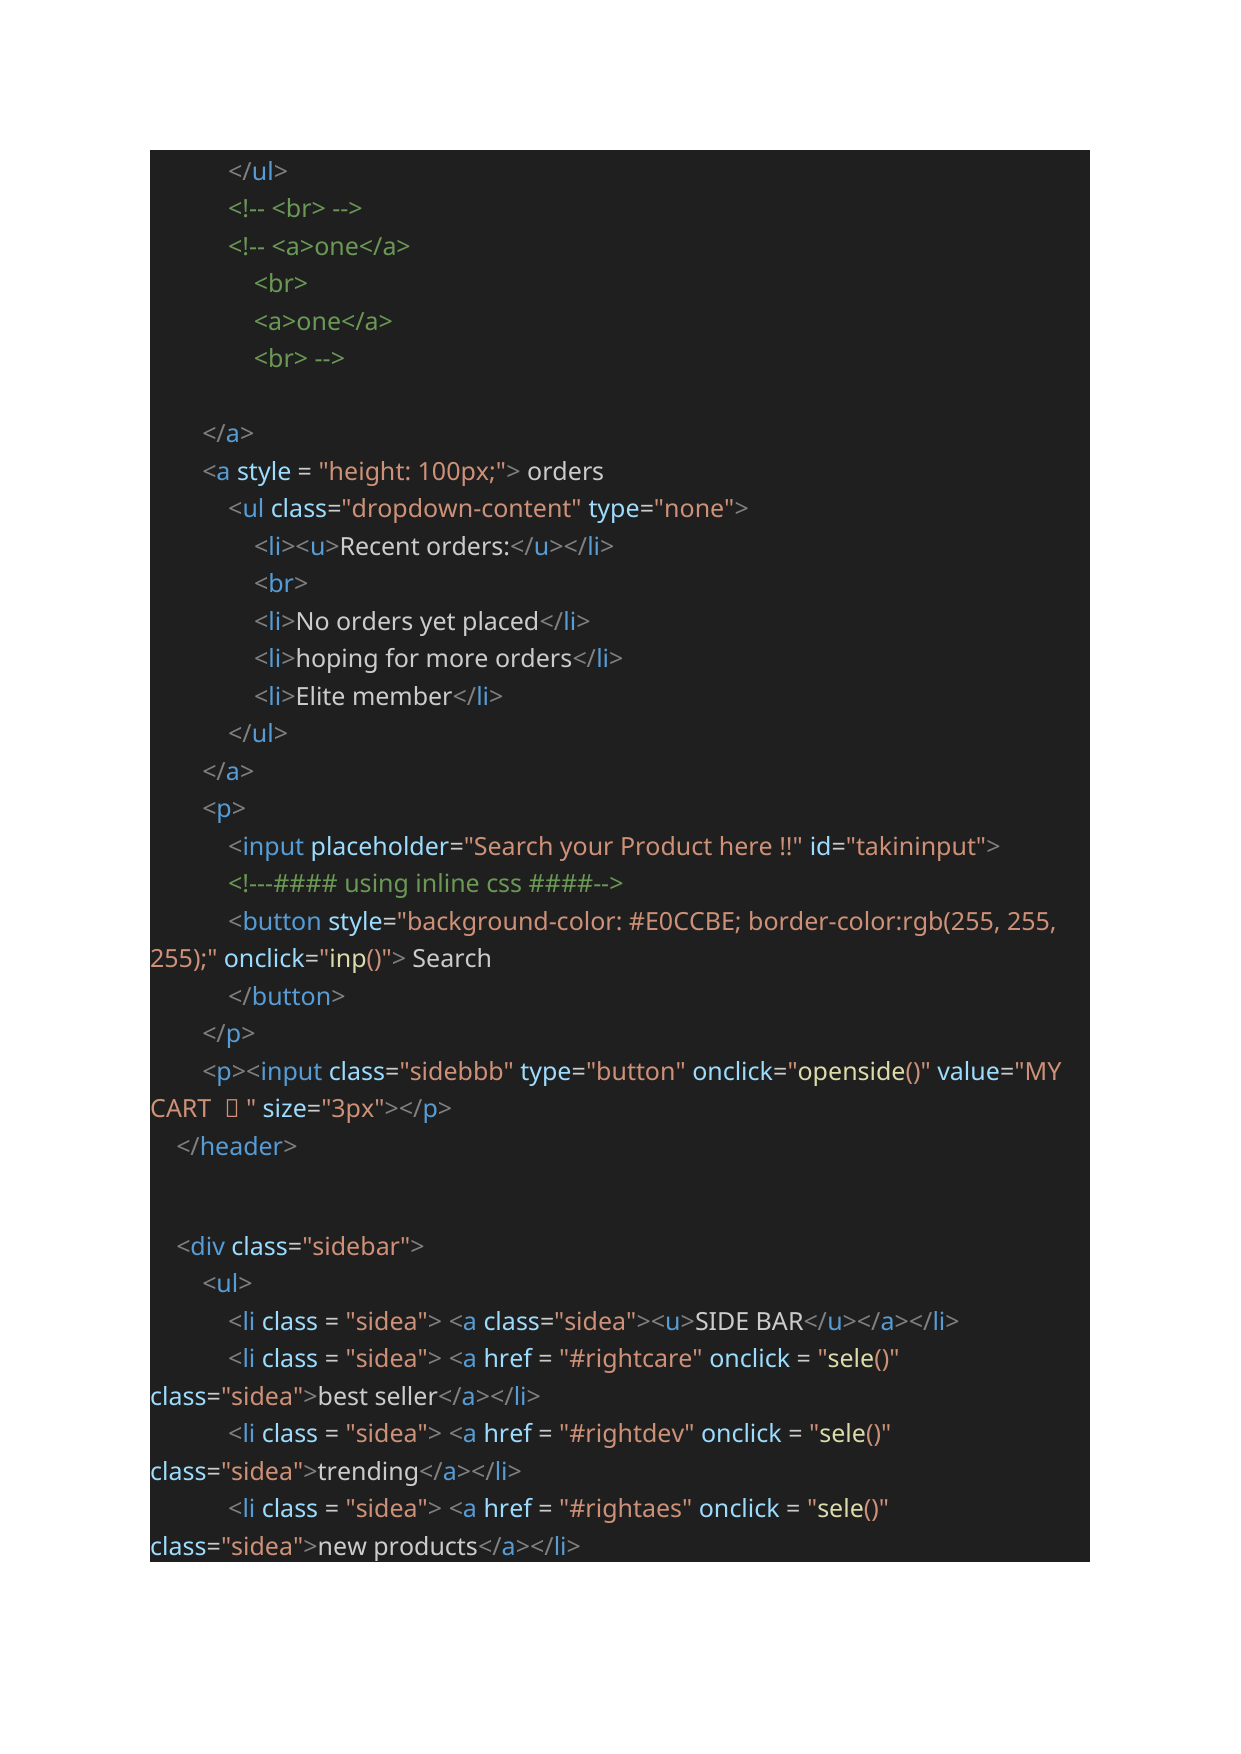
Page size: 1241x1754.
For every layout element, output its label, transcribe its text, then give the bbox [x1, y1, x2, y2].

text </a> [150, 412, 1090, 450]
text <input placeholder="Search your Product here !!" id="takininput"> [150, 825, 1090, 862]
text <li class = "sidea"> <a href = "#rightcare" onclick = "sele()" class="sidea">best seller</a></li> [150, 1337, 1090, 1412]
text <li class = "sidea"> <a class="sidea"><u>SIDE BAR</u></a></li> [150, 1300, 1090, 1337]
text </a> [150, 750, 1090, 787]
text <div class="sidebar"> [150, 1225, 1090, 1262]
text </ul> [150, 712, 1090, 750]
text <li class = "sidea"> <a href = "#rightaes" onclick = "sele()" class="sidea">new products</a></li> [150, 1487, 1090, 1562]
text <!-- <a>one</a> [150, 225, 1090, 262]
text <li><u>Recent orders:</u></li> [150, 525, 1090, 562]
text </ul> [150, 150, 1090, 187]
text <p><input class="sidebbb" type="button" onclick="openside()" value="MY CART 🛒 " size="3px"></p> [150, 1050, 1090, 1125]
text <br> --> [150, 337, 1090, 375]
text </header> [150, 1125, 1090, 1162]
text </p> [150, 1012, 1090, 1050]
text <button style="background-color: #E0CCBE; border-color:rgb(255, 255, 255);" onclick="inp()"> Search [150, 900, 1090, 975]
text <a>one</a> [150, 300, 1090, 337]
text <li>No orders yet placed</li> [150, 600, 1090, 637]
text <p> [150, 787, 1090, 825]
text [150, 487, 1090, 525]
text <br> [150, 562, 1090, 600]
text <a style = "height: 100px;"> orders [150, 450, 1090, 487]
text <ul> [150, 1262, 1090, 1300]
text <li>Elite member</li> [150, 675, 1090, 712]
text <li>hoping for more orders</li> [150, 637, 1090, 675]
text <li class = "sidea"> <a href = "#rightdev" onclick = "sele()" class="sidea">trending</a></li> [150, 1412, 1090, 1487]
text <br> [150, 262, 1090, 300]
text <!-- <br> --> [150, 187, 1090, 225]
text </button> [150, 975, 1090, 1012]
text <!---#### using inline css ####--> [150, 862, 1090, 900]
